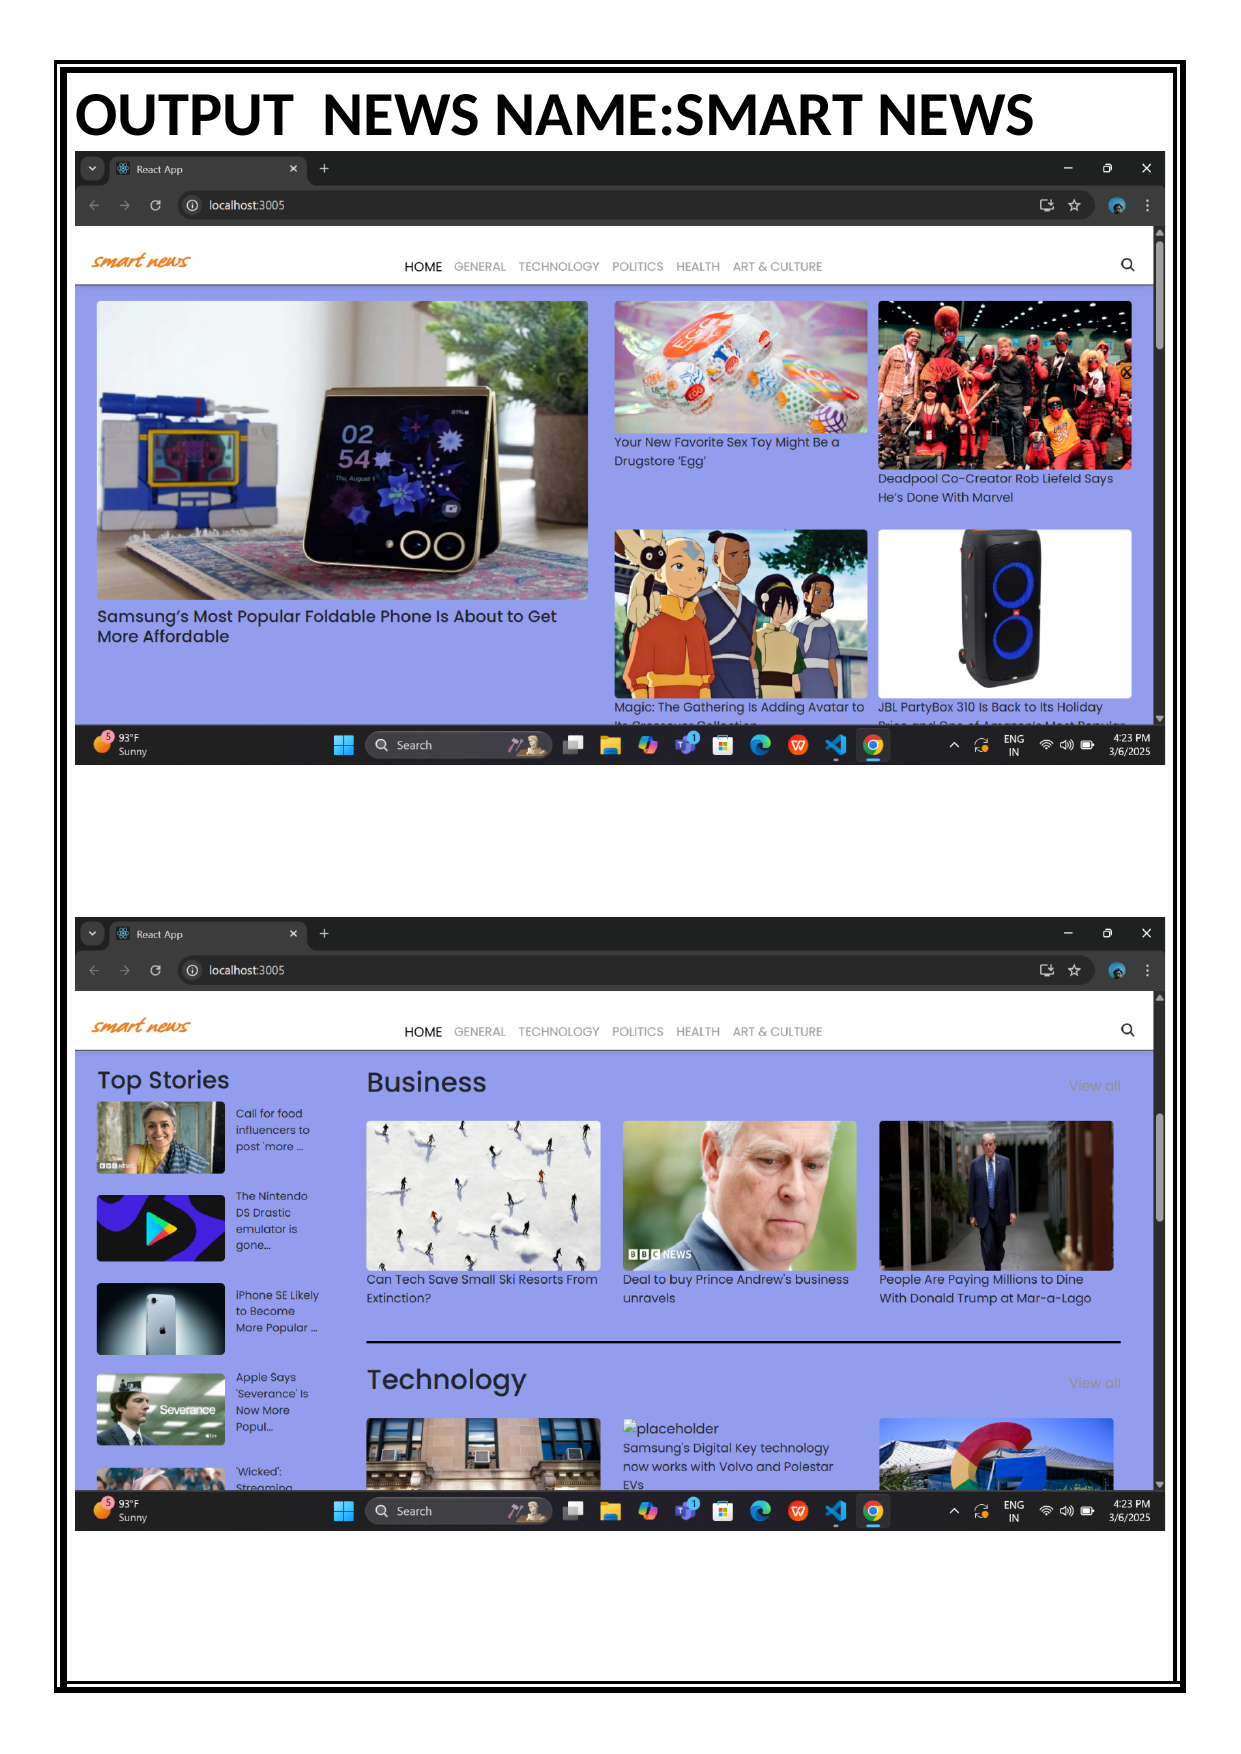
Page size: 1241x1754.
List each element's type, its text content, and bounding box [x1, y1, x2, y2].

picture [75, 917, 1166, 1531]
picture [75, 151, 1166, 765]
text OUTPUT NEWS NAME:SMART NEWS [75, 75, 1165, 151]
